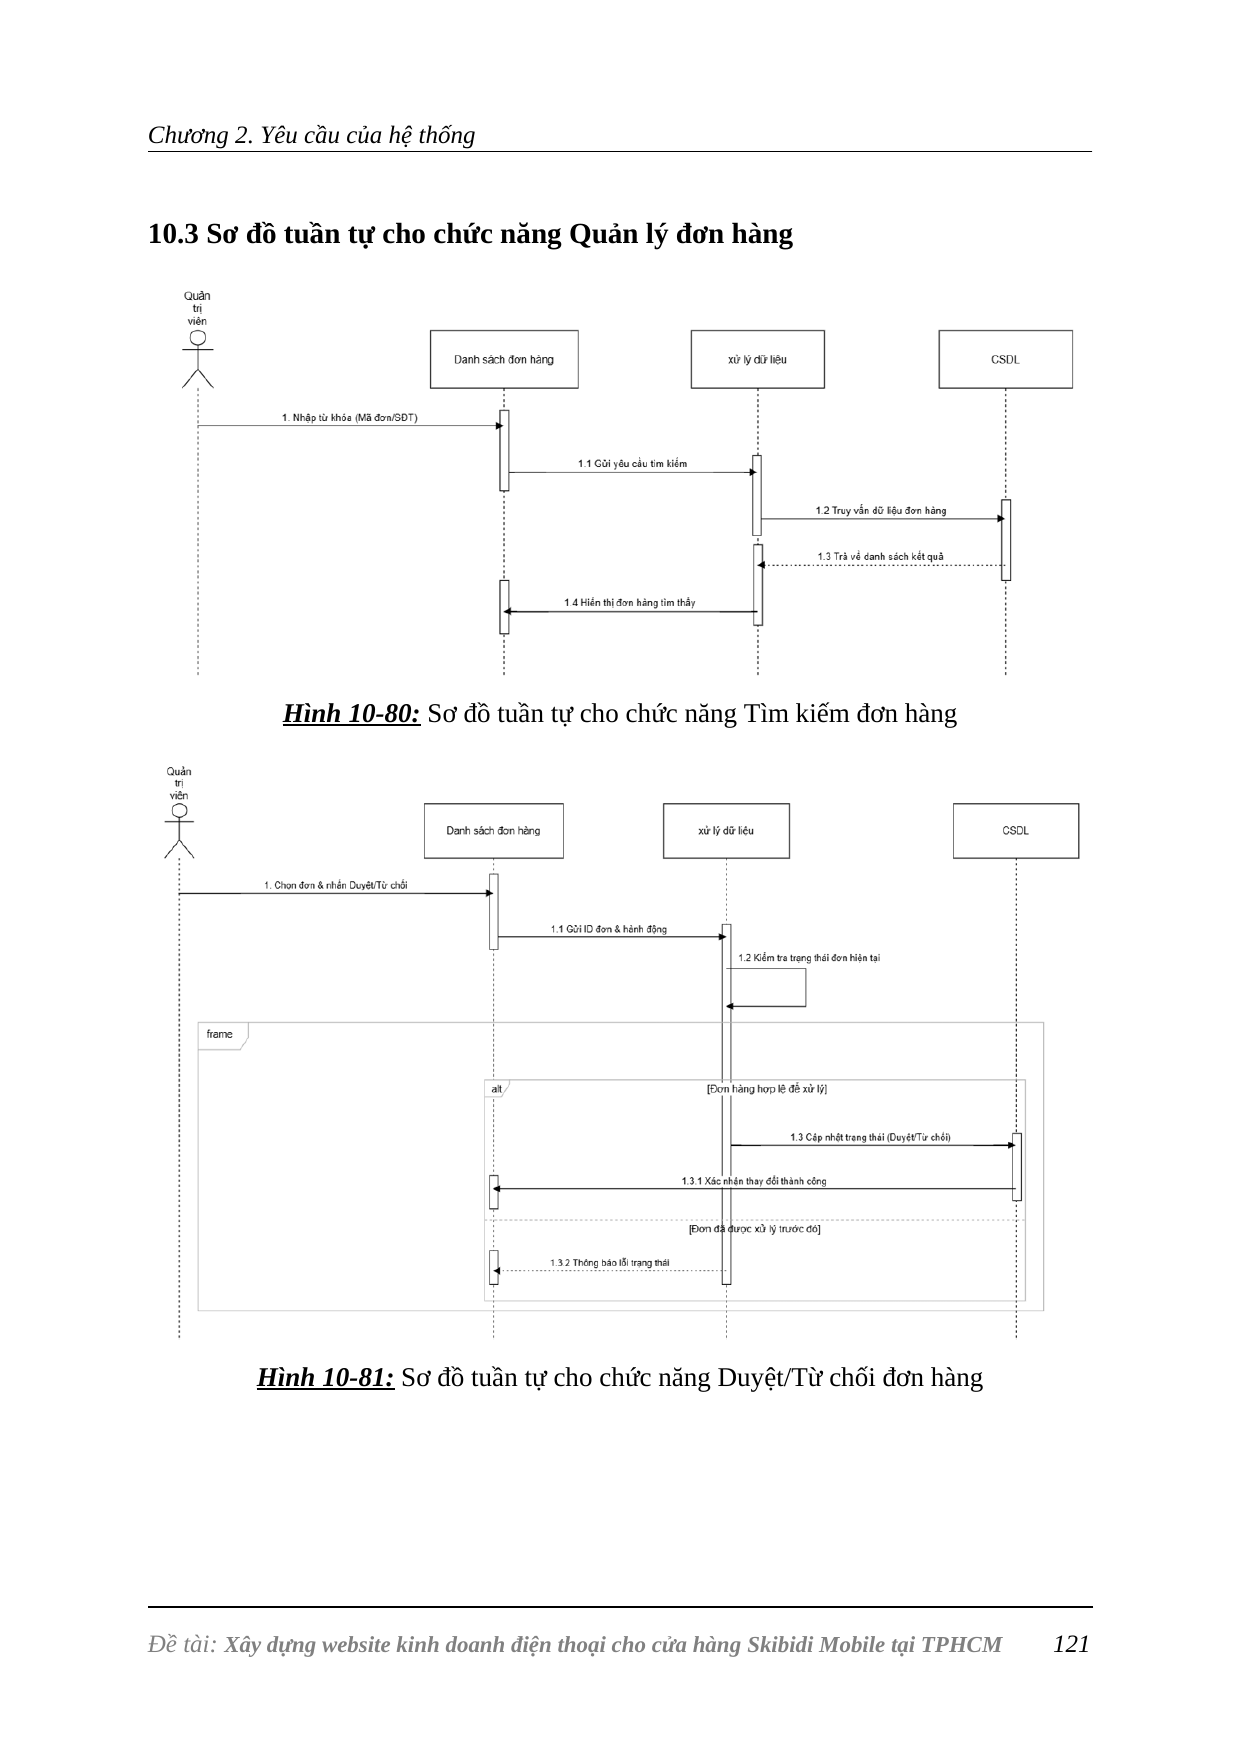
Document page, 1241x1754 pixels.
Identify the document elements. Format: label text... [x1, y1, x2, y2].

picture [160, 277, 1080, 676]
subtitle Sơ đồ tuần tự cho chức năng Quản lý đơn hàng [148, 207, 1092, 253]
picture [148, 756, 1092, 1340]
